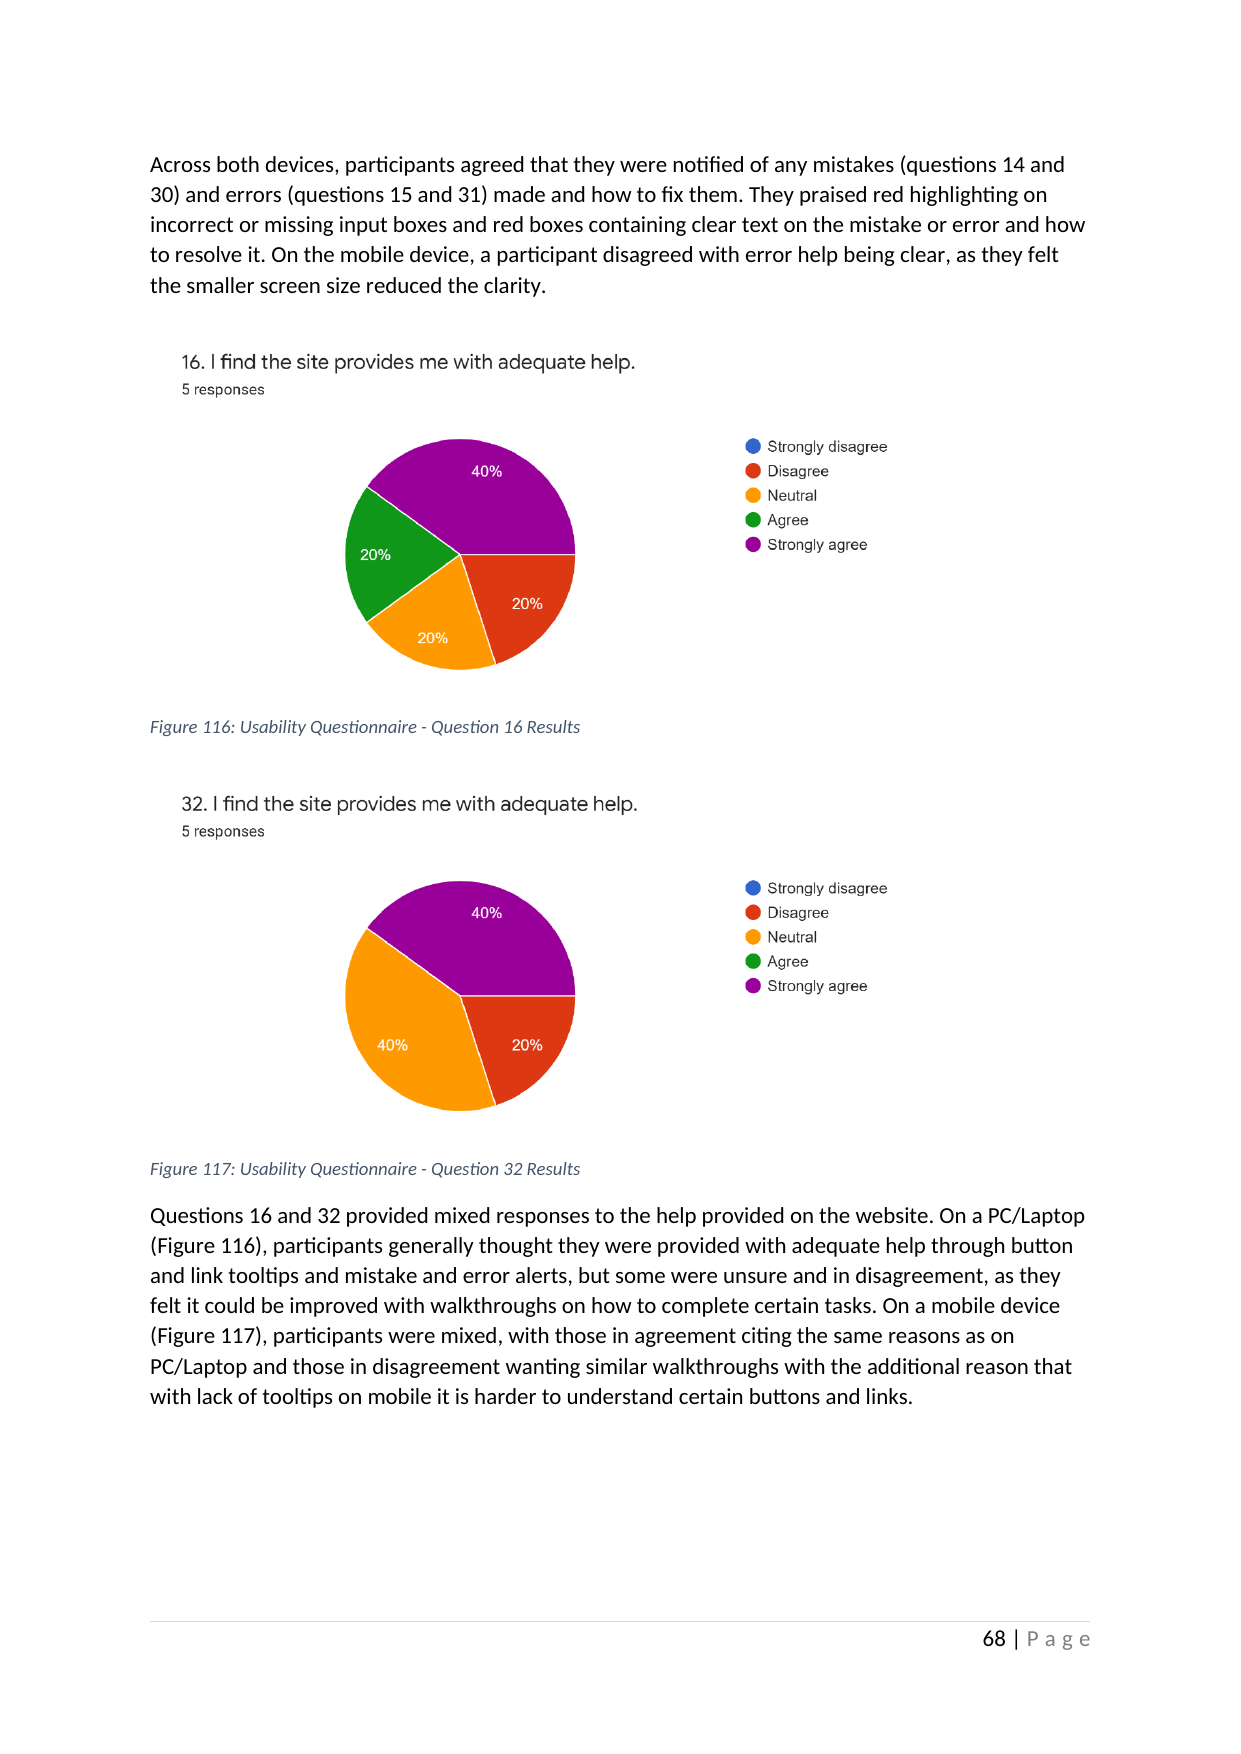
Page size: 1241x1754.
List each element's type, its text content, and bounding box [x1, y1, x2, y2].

text Figure 116: Usability Questionnaire - Question 16 Results [150, 716, 1090, 738]
picture [150, 759, 1091, 1155]
picture [150, 317, 1091, 714]
text Across both devices, participants agreed that they were notified of any mistakes (questions 14 and 30) and errors (questions 15 and 31) made and how to fix them. They praised red highlighting on incorrect or missing input boxes and red boxes containing clear text on the mistake or error and how to resolve it. On the mobile device, a participant disagreed with error help being clear, as they felt the smaller screen size reduced the clarity. [150, 150, 1090, 299]
text Figure 117: Usability Questionnaire - Question 32 Results [150, 1157, 1090, 1180]
text Questions 16 and 32 provided mixed responses to the help provided on the website. On a PC/Laptop (Figure 116), participants generally thought they were provided with adequate help through button and link tooltips and mistake and error alerts, but some were unsure and in disagreement, as they felt it could be improved with walkthroughs on how to complete certain tasks. On a mobile device (Figure 117), participants were mixed, with those in agreement citing the same reasons as on PC/Laptop and those in disagreement wanting similar walkthroughs with the additional reason that with lack of tooltips on mobile it is harder to understand certain buttons and links. [150, 1201, 1090, 1410]
